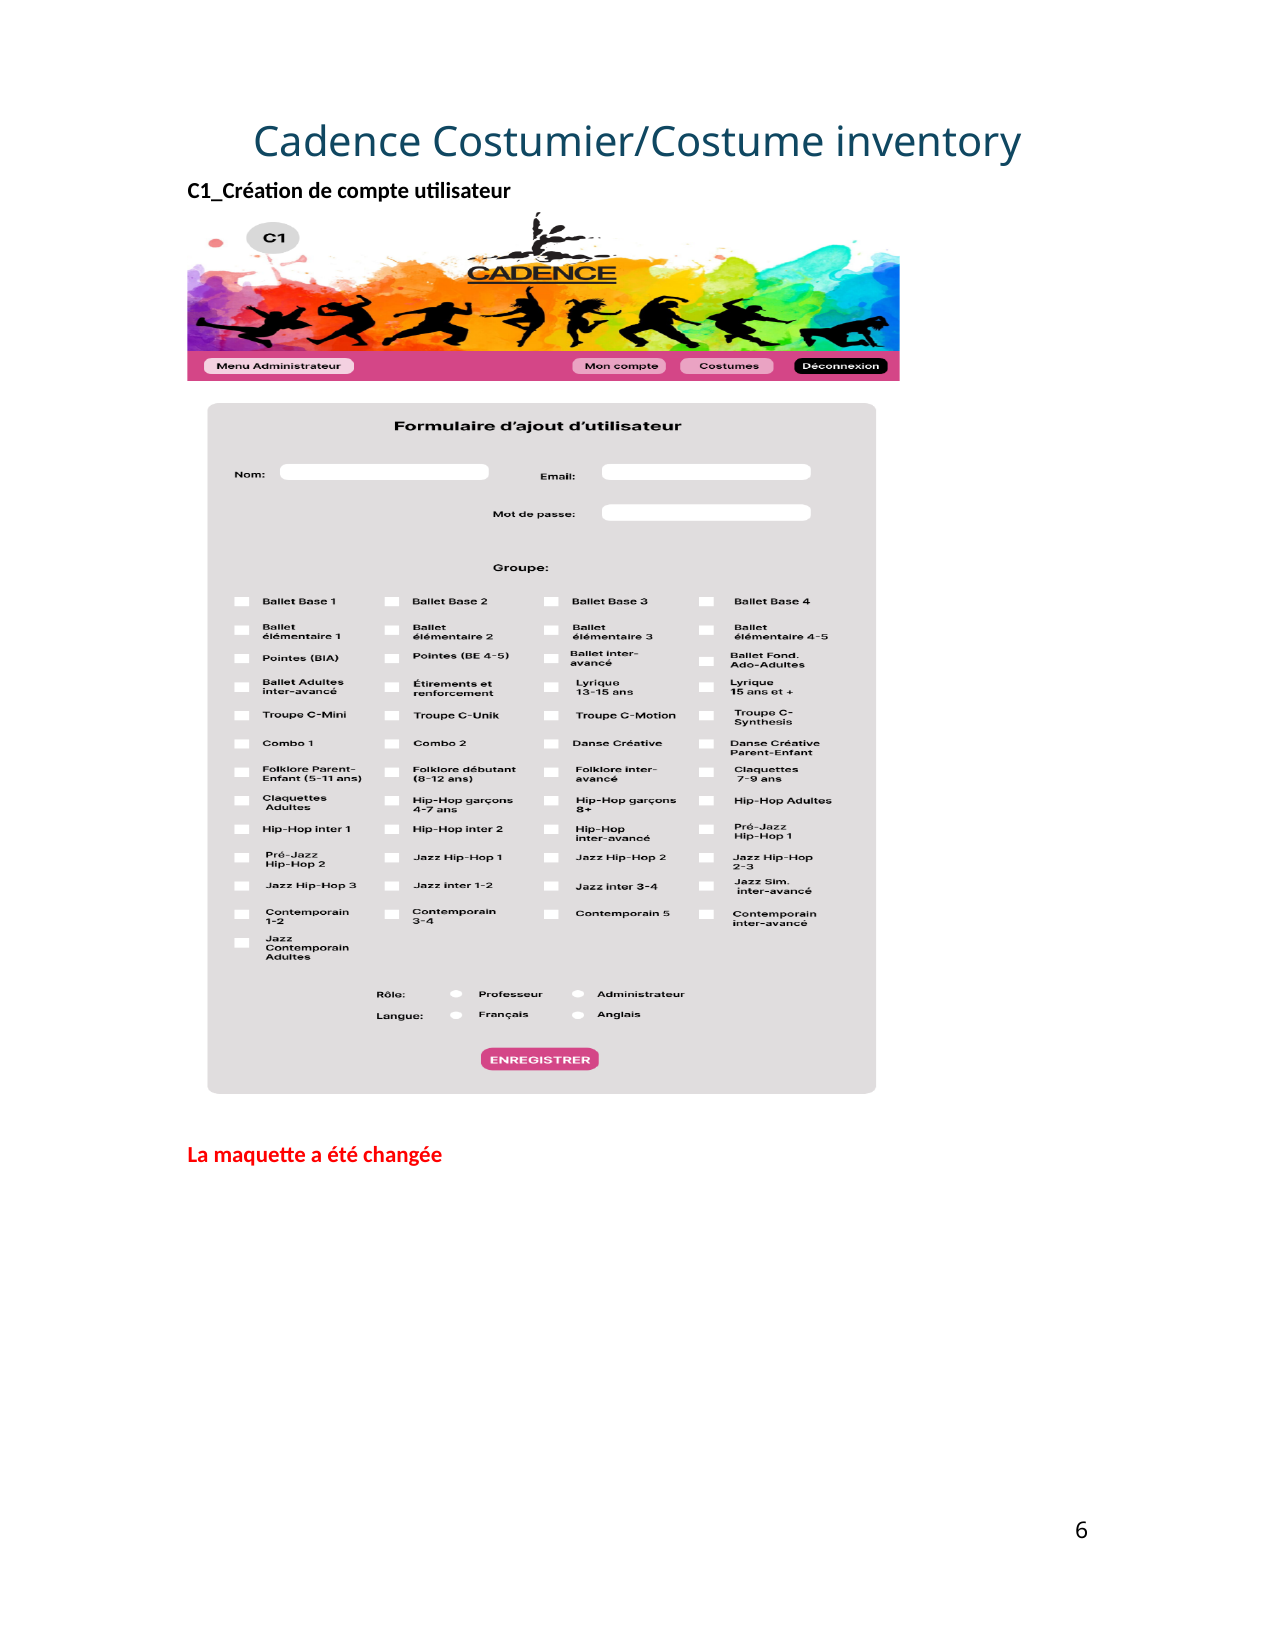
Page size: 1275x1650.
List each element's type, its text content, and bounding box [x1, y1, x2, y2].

picture [187, 204, 900, 1103]
text La maquette a été changée [187, 1140, 1088, 1168]
